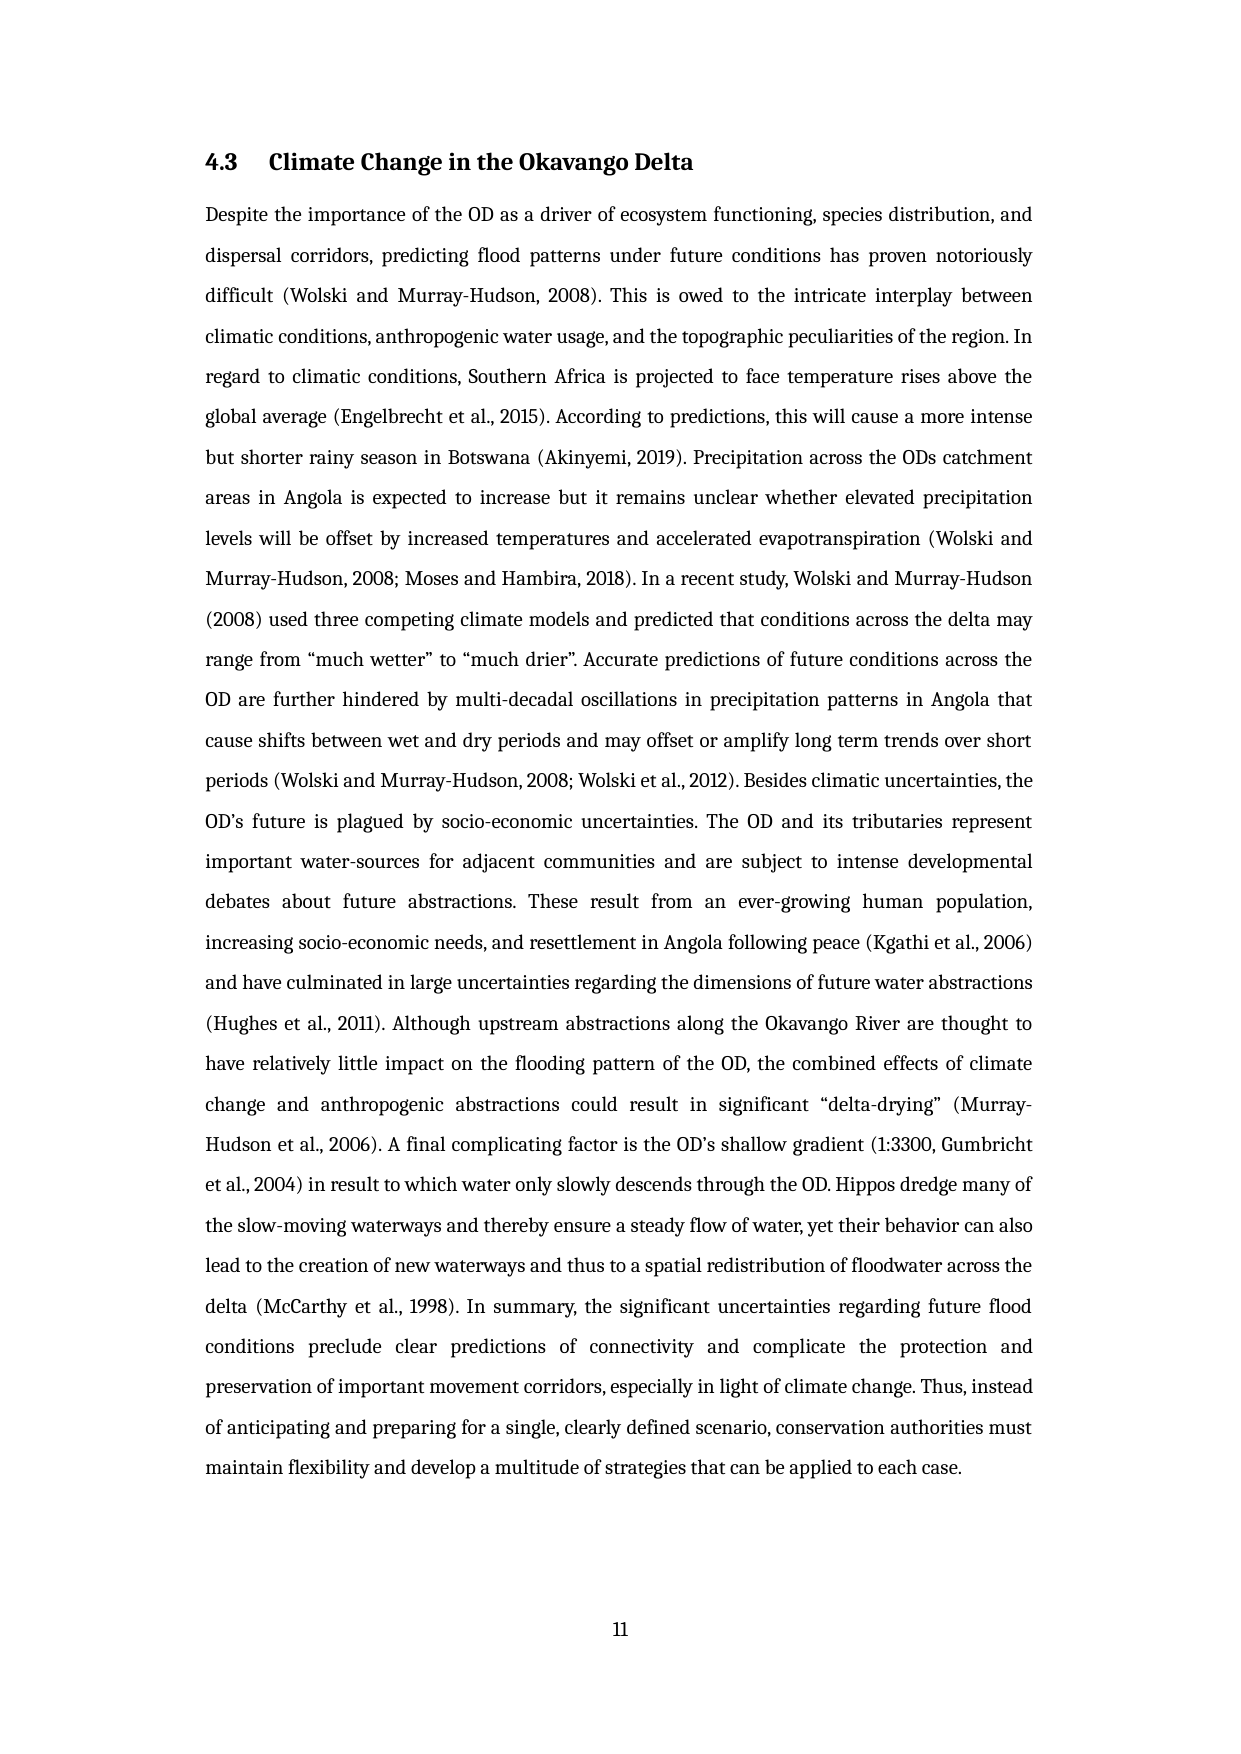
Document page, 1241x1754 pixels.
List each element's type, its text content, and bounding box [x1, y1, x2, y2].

subtitle Climate Change in the Okavango Delta [205, 148, 1033, 176]
text Despite the importance of the OD as a driver of ecosystem functioning, species distribution, and dispersal corridors, predicting flood patterns under future conditions has proven notoriously difficult (Wolski and Murray-Hudson, 2008). This is owed to the intricate interplay between climatic conditions, anthropogenic water usage, and the topographic peculiarities of the region. In regard to climatic conditions, Southern Africa is projected to face temperature rises above the global average (Engelbrecht et al., 2015). According to predictions, this will cause a more intense but shorter rainy season in Botswana (Akinyemi, 2019). Precipitation across the ODs catchment areas in Angola is expected to increase but it remains unclear whether elevated precipitation levels will be offset by increased temperatures and accelerated evapotranspiration (Wolski and Murray-Hudson, 2008; Moses and Hambira, 2018). In a recent study, Wolski and Murray-Hudson (2008) used three competing climate models and predicted that conditions across the delta may range from “much wetter” to “much drier”. Accurate predictions of future conditions across the OD are further hindered by multi-decadal oscillations in precipitation patterns in Angola that cause shifts between wet and dry periods and may offset or amplify long term trends over short periods (Wolski and Murray-Hudson, 2008; Wolski et al., 2012). Besides climatic uncertainties, the OD’s future is plagued by socio-economic uncertainties. The OD and its tributaries represent important water-sources for adjacent communities and are subject to intense developmental debates about future abstractions. These result from an ever-growing human population, increasing socio-economic needs, and resettlement in Angola following peace (Kgathi et al., 2006) and have culminated in large uncertainties regarding the dimensions of future water abstractions (Hughes et al., 2011). Although upstream abstractions along the Okavango River are thought to have relatively little impact on the flooding pattern of the OD, the combined effects of climate change and anthropogenic abstractions could result in significant “delta-drying” (Murray-Hudson et al., 2006). A final complicating factor is the OD’s shallow gradient (1:3300, Gumbricht et al., 2004) in result to which water only slowly descends through the OD. Hippos dredge many of the slow-moving waterways and thereby ensure a steady flow of water, yet their behavior can also lead to the creation of new waterways and thus to a spatial redistribution of floodwater across the delta (McCarthy et al., 1998). In summary, the significant uncertainties regarding future flood conditions preclude clear predictions of connectivity and complicate the protection and preservation of important movement corridors, especially in light of climate change. Thus, instead of anticipating and preparing for a single, clearly defined scenario, conservation authorities must maintain flexibility and develop a multitude of strategies that can be applied to each case. [205, 203, 1033, 1480]
